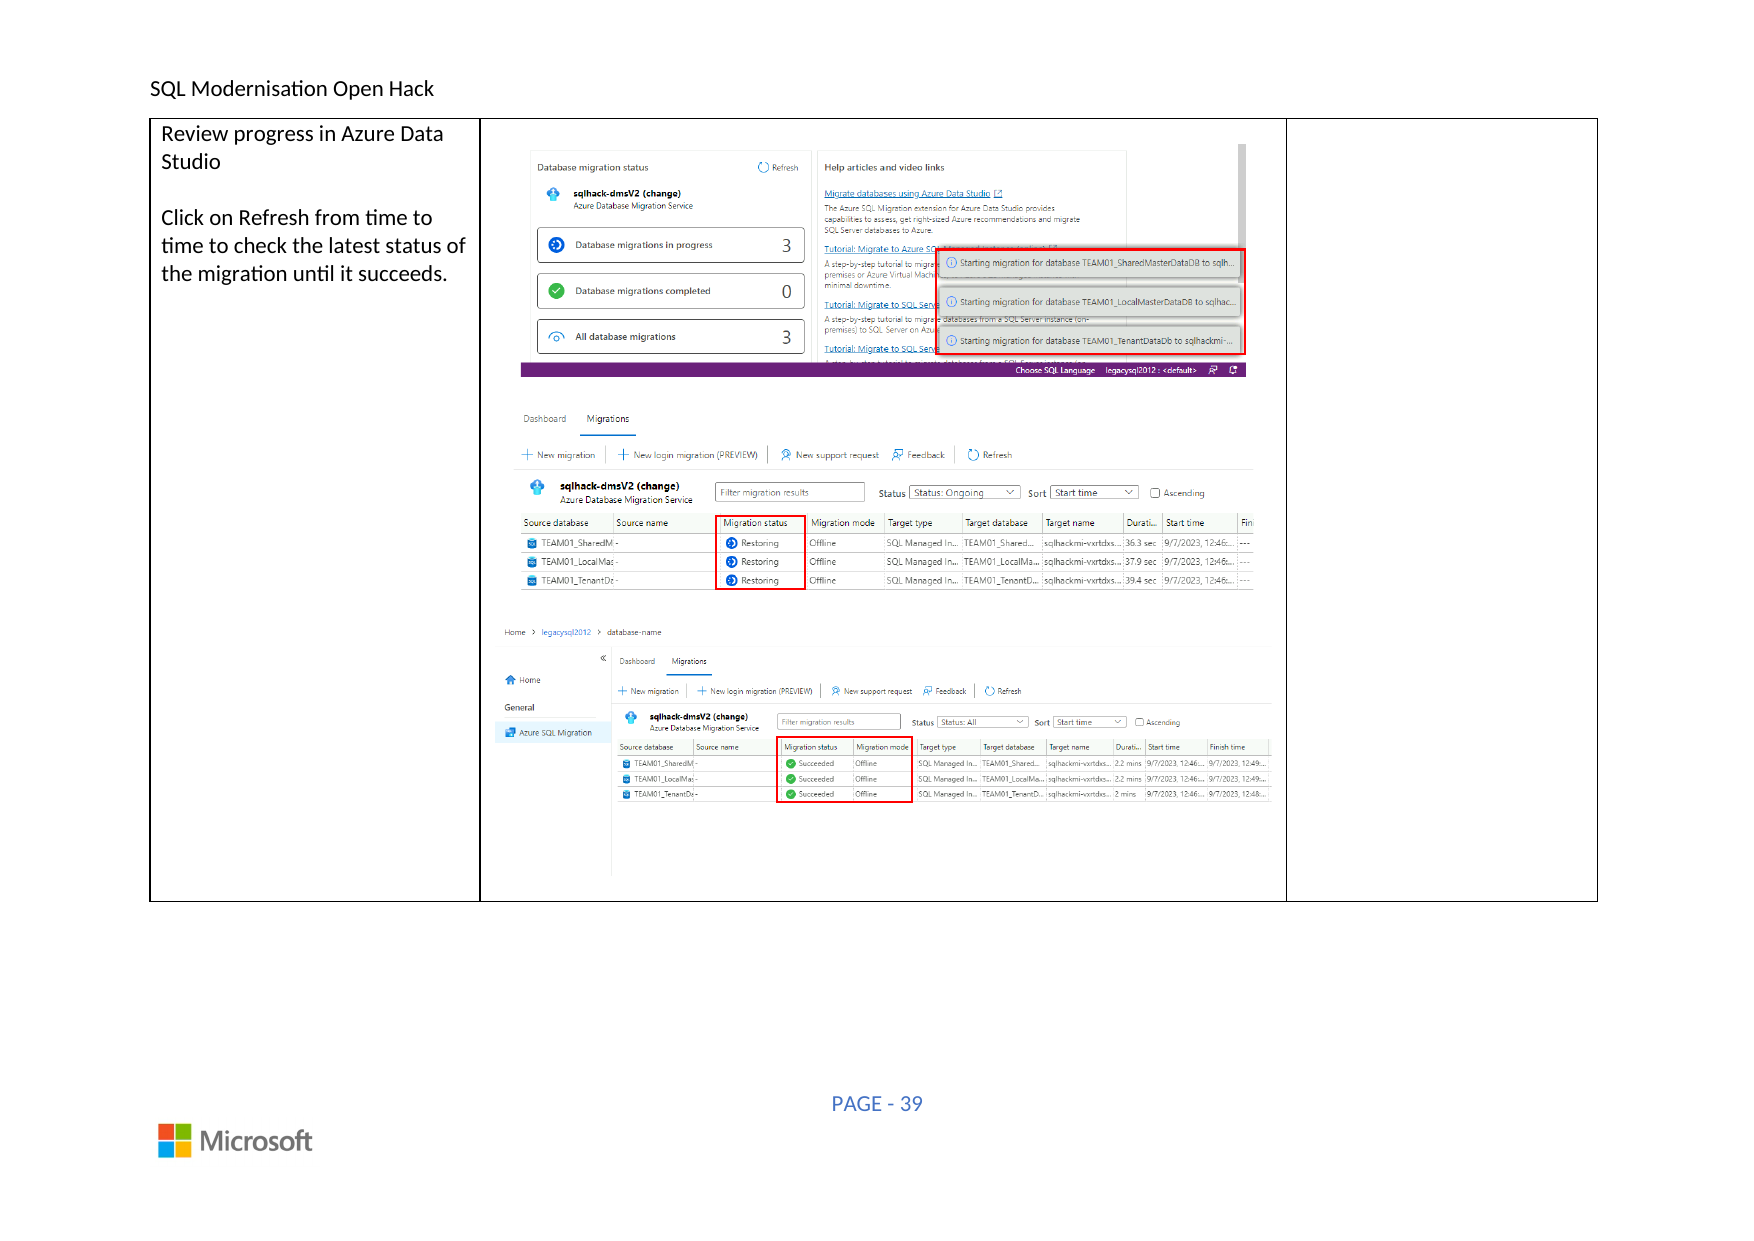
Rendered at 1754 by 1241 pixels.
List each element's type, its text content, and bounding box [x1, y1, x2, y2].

table_header Review progress in Azure Data Studio Click on Refresh from time to time to check the latest status of the migration until it succeeds. [151, 119, 479, 901]
picture [937, 251, 1244, 353]
picture [150, 1117, 321, 1167]
picture [520, 144, 1246, 377]
table_header [1287, 119, 1597, 901]
table_header [481, 119, 1286, 901]
picture [495, 402, 1272, 876]
